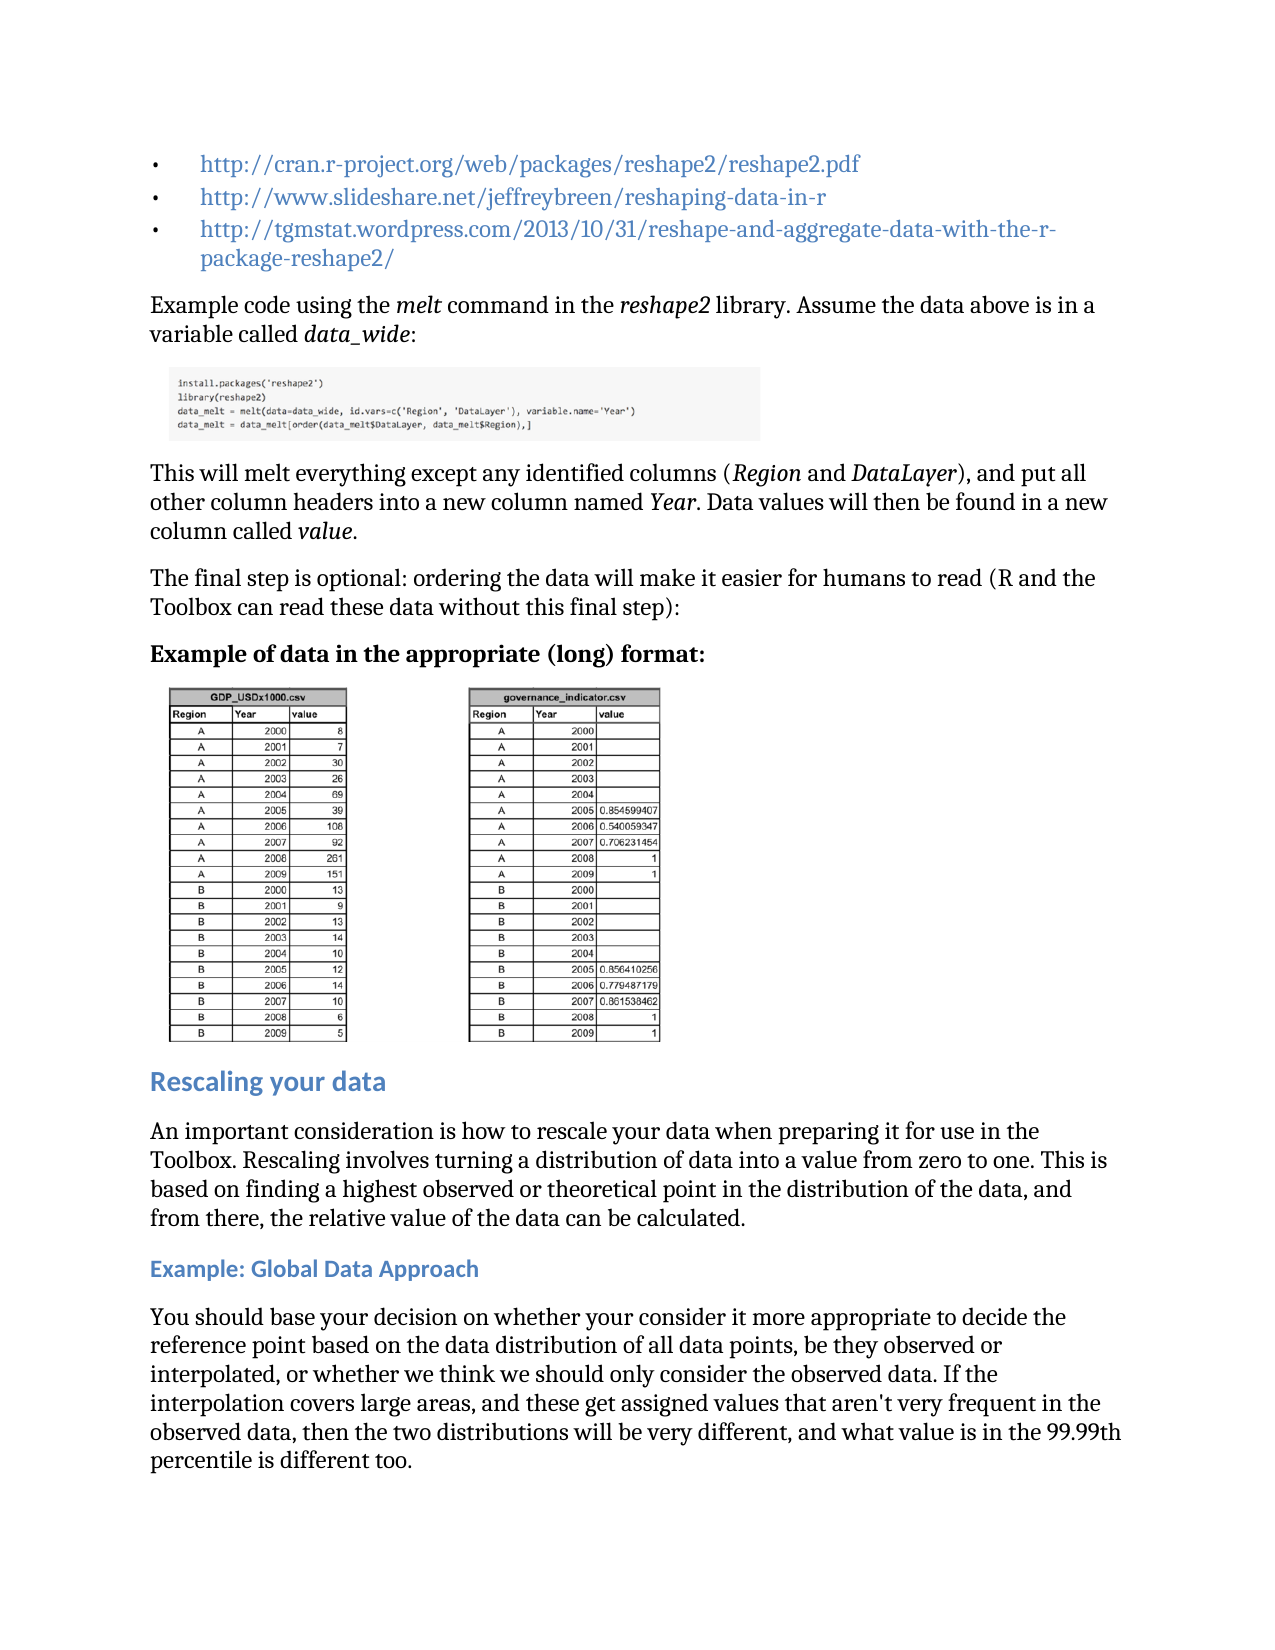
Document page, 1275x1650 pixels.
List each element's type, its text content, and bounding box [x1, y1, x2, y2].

list http://cran.r-project.org/web/packages/reshape2/reshape2.pdf [150, 150, 1125, 179]
subtitle Example: Global Data Approach [150, 1253, 1125, 1284]
text An important consideration is how to rescale your data when preparing it for use in the Toolbox. Rescaling involves turning a distribution of data into a value from zero to one. This is based on finding a highest observed or theoretical point in the distribution of the data, and from there, the relative value of the data can be calculated. [150, 1117, 1125, 1232]
text The final step is optional: ordering the data will make it easier for humans to read (R and the Toolbox can read these data without this final step): [150, 564, 1125, 622]
subtitle Rescaling your data [150, 1063, 1125, 1098]
text Example code using the melt command in the reshape2 library. Assume the data above is in a variable called data_wide: [150, 291, 1125, 349]
text You should base your decision on whether your consider it more appropriate to decide the reference point based on the data distribution of all data points, be they observed or interpolated, or whether we think we should only consider the observed data. If the interpolation covers large areas, and these get assigned values that aren't very frequent in the observed data, then the two distributions will be very different, and what value is in the 99.99th percentile is different too. [150, 1302, 1125, 1475]
text Example of data in the appropriate (long) format: [150, 640, 1125, 669]
picture [168, 687, 661, 1042]
text This will melt everything except any identified columns (Region and DataLayer), and put all other column headers into a new column named Year. Data values will then be found in a new column called value. [150, 459, 1125, 545]
picture [168, 367, 761, 441]
list http://www.slideshare.net/jeffreybreen/reshaping-data-in-r [150, 182, 1125, 211]
list http://tgmstat.wordpress.com/2013/10/31/reshape-and-aggregate-data-with-the-r-package-reshape2/ [150, 215, 1125, 272]
